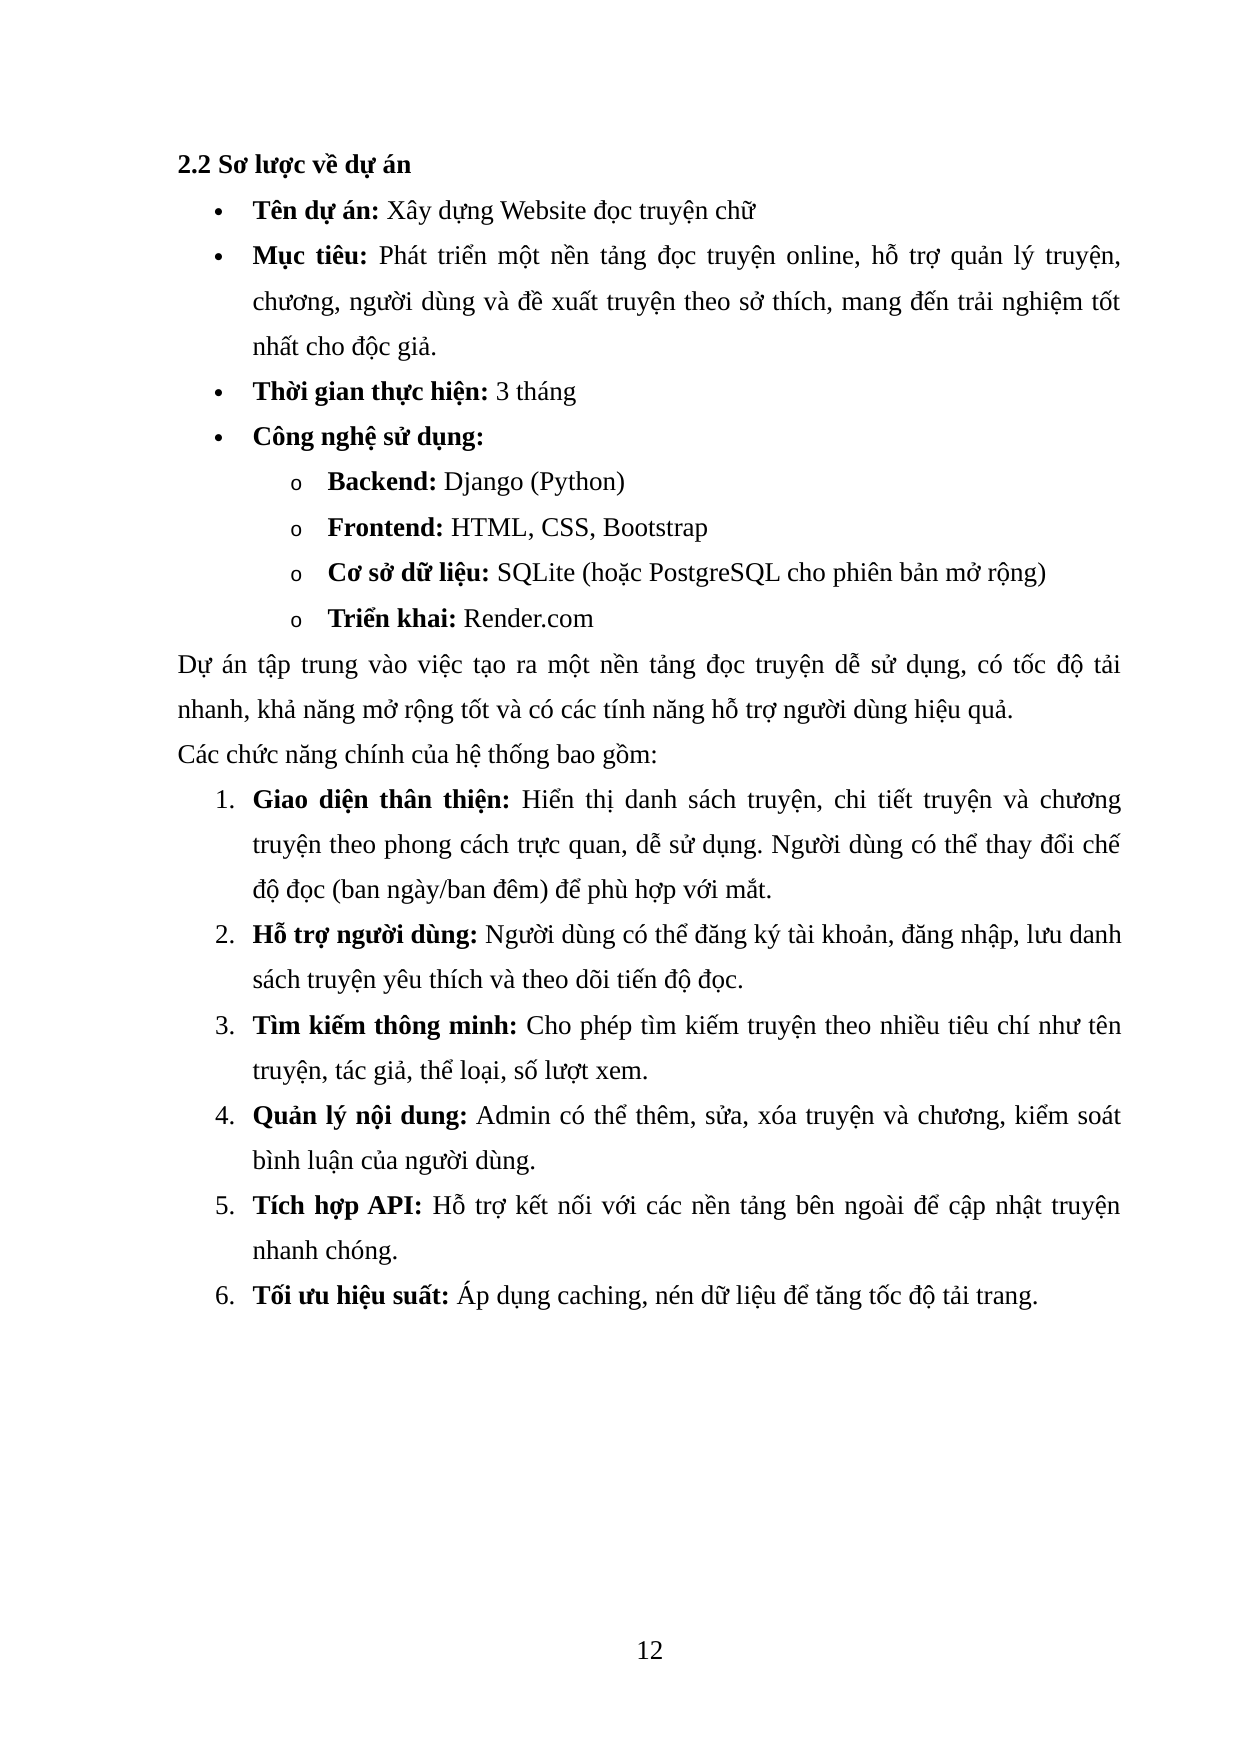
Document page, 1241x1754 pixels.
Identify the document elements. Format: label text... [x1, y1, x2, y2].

text Dự án tập trung vào việc tạo ra một nền tảng đọc truyện dễ sử dụng, có tốc độ tải nhanh, khả năng mở rộng tốt và có các tính năng hỗ trợ người dùng hiệu quả. [177, 648, 1122, 724]
list Mục tiêu: Phát triển một nền tảng đọc truyện online, hỗ trợ quản lý truyện, chương, người dùng và đề xuất truyện theo sở thích, mang đến trải nghiệm tốt nhất cho độc giả. [215, 239, 1122, 361]
list Tên dự án: Xây dựng Website đọc truyện chữ [215, 194, 1122, 226]
list Frontend: HTML, CSS, Bootstrap [290, 511, 1122, 542]
subtitle 2.2 Sơ lược về dự án [177, 148, 1122, 179]
list Quản lý nội dung: Admin có thể thêm, sửa, xóa truyện và chương, kiểm soát bình luận của người dùng. [215, 1099, 1122, 1175]
text Các chức năng chính của hệ thống bao gồm: [177, 738, 1122, 769]
list Cơ sở dữ liệu: SQLite (hoặc PostgreSQL cho phiên bản mở rộng) [290, 556, 1122, 588]
list Công nghệ sử dụng: [215, 420, 1122, 451]
list Backend: Django (Python) [290, 465, 1122, 497]
list Triển khai: Render.com [290, 602, 1122, 634]
list Thời gian thực hiện: 3 tháng [215, 375, 1122, 406]
list Hỗ trợ người dùng: Người dùng có thể đăng ký tài khoản, đăng nhập, lưu danh sách truyện yêu thích và theo dõi tiến độ đọc. [215, 918, 1122, 995]
list Tối ưu hiệu suất: Áp dụng caching, nén dữ liệu để tăng tốc độ tải trang. [215, 1279, 1122, 1311]
list Giao diện thân thiện: Hiển thị danh sách truyện, chi tiết truyện và chương truyện theo phong cách trực quan, dễ sử dụng. Người dùng có thể thay đổi chế độ đọc (ban ngày/ban đêm) để phù hợp với mắt. [215, 783, 1122, 904]
list Tìm kiếm thông minh: Cho phép tìm kiếm truyện theo nhiều tiêu chí như tên truyện, tác giả, thể loại, số lượt xem. [215, 1009, 1122, 1085]
list Tích hợp API: Hỗ trợ kết nối với các nền tảng bên ngoài để cập nhật truyện nhanh chóng. [215, 1189, 1122, 1265]
